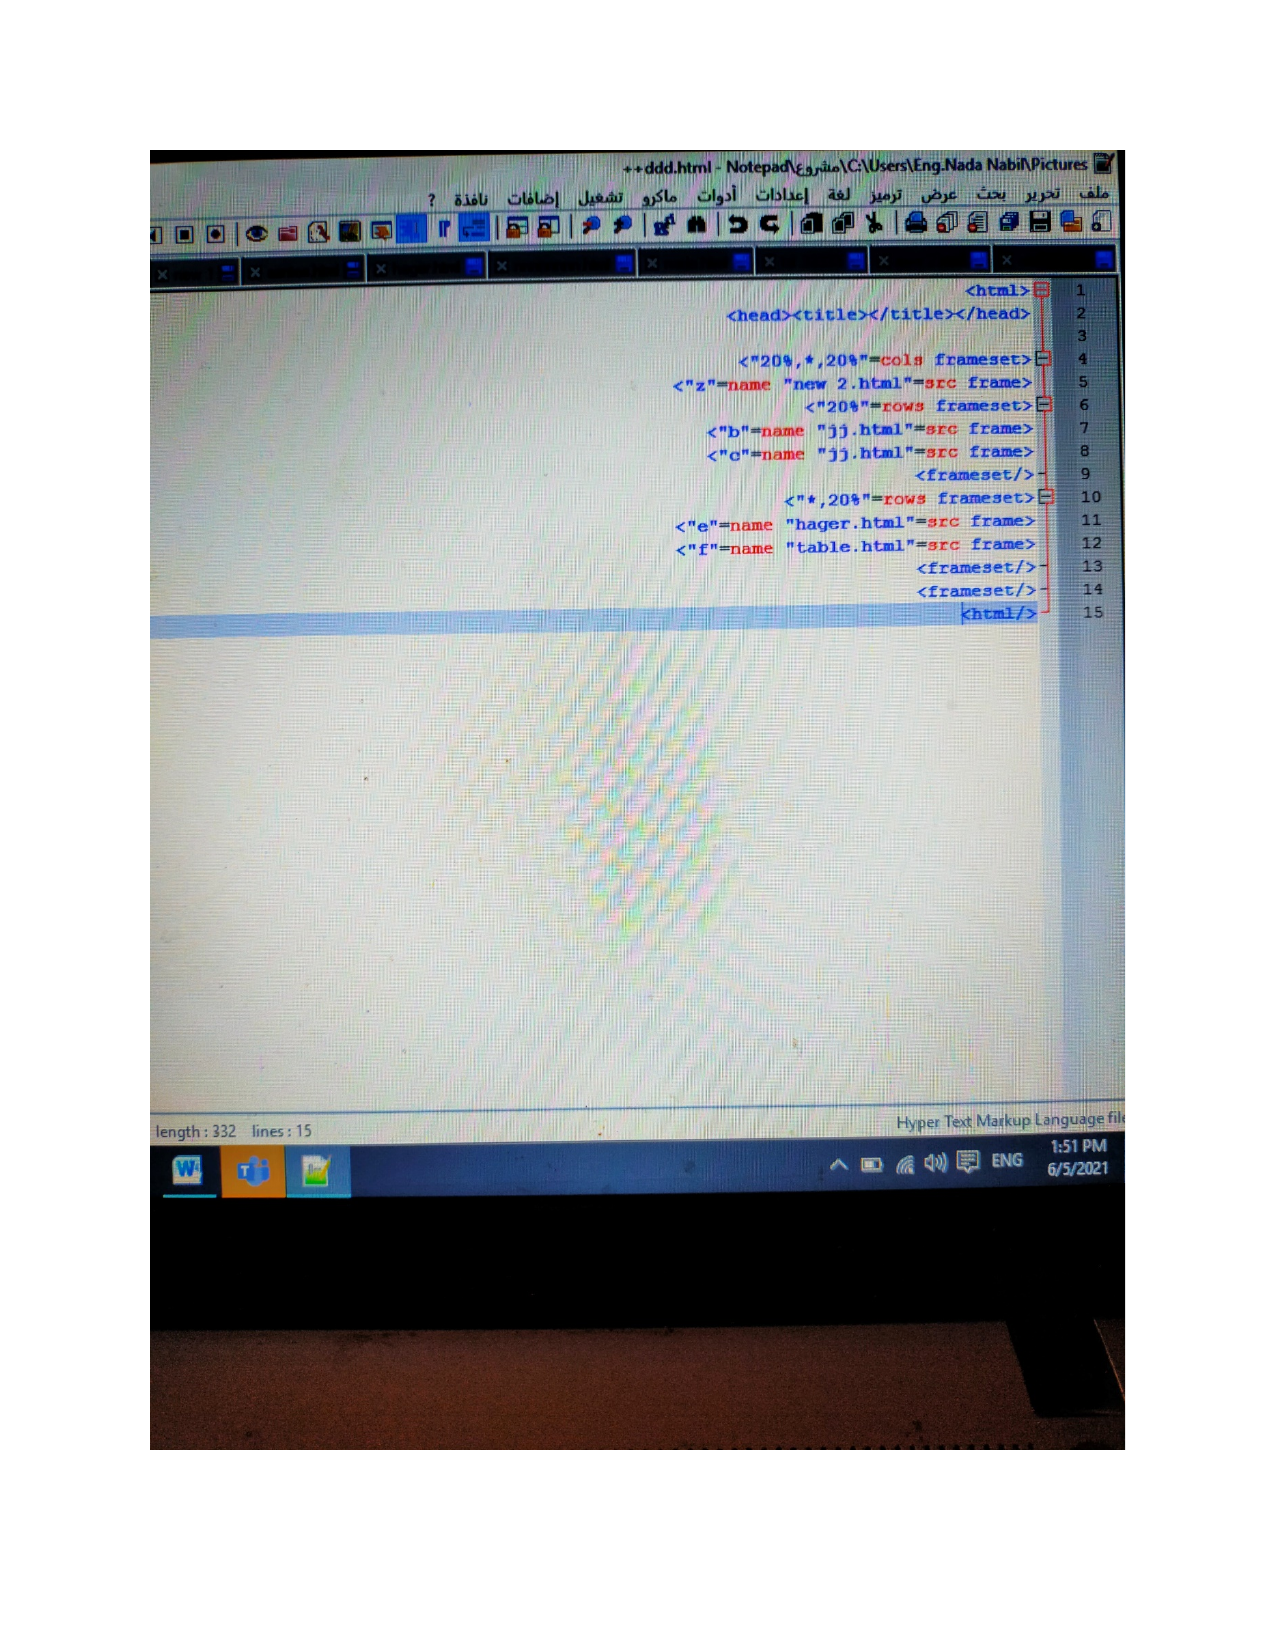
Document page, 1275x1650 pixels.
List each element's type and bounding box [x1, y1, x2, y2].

picture [150, 150, 1125, 1450]
